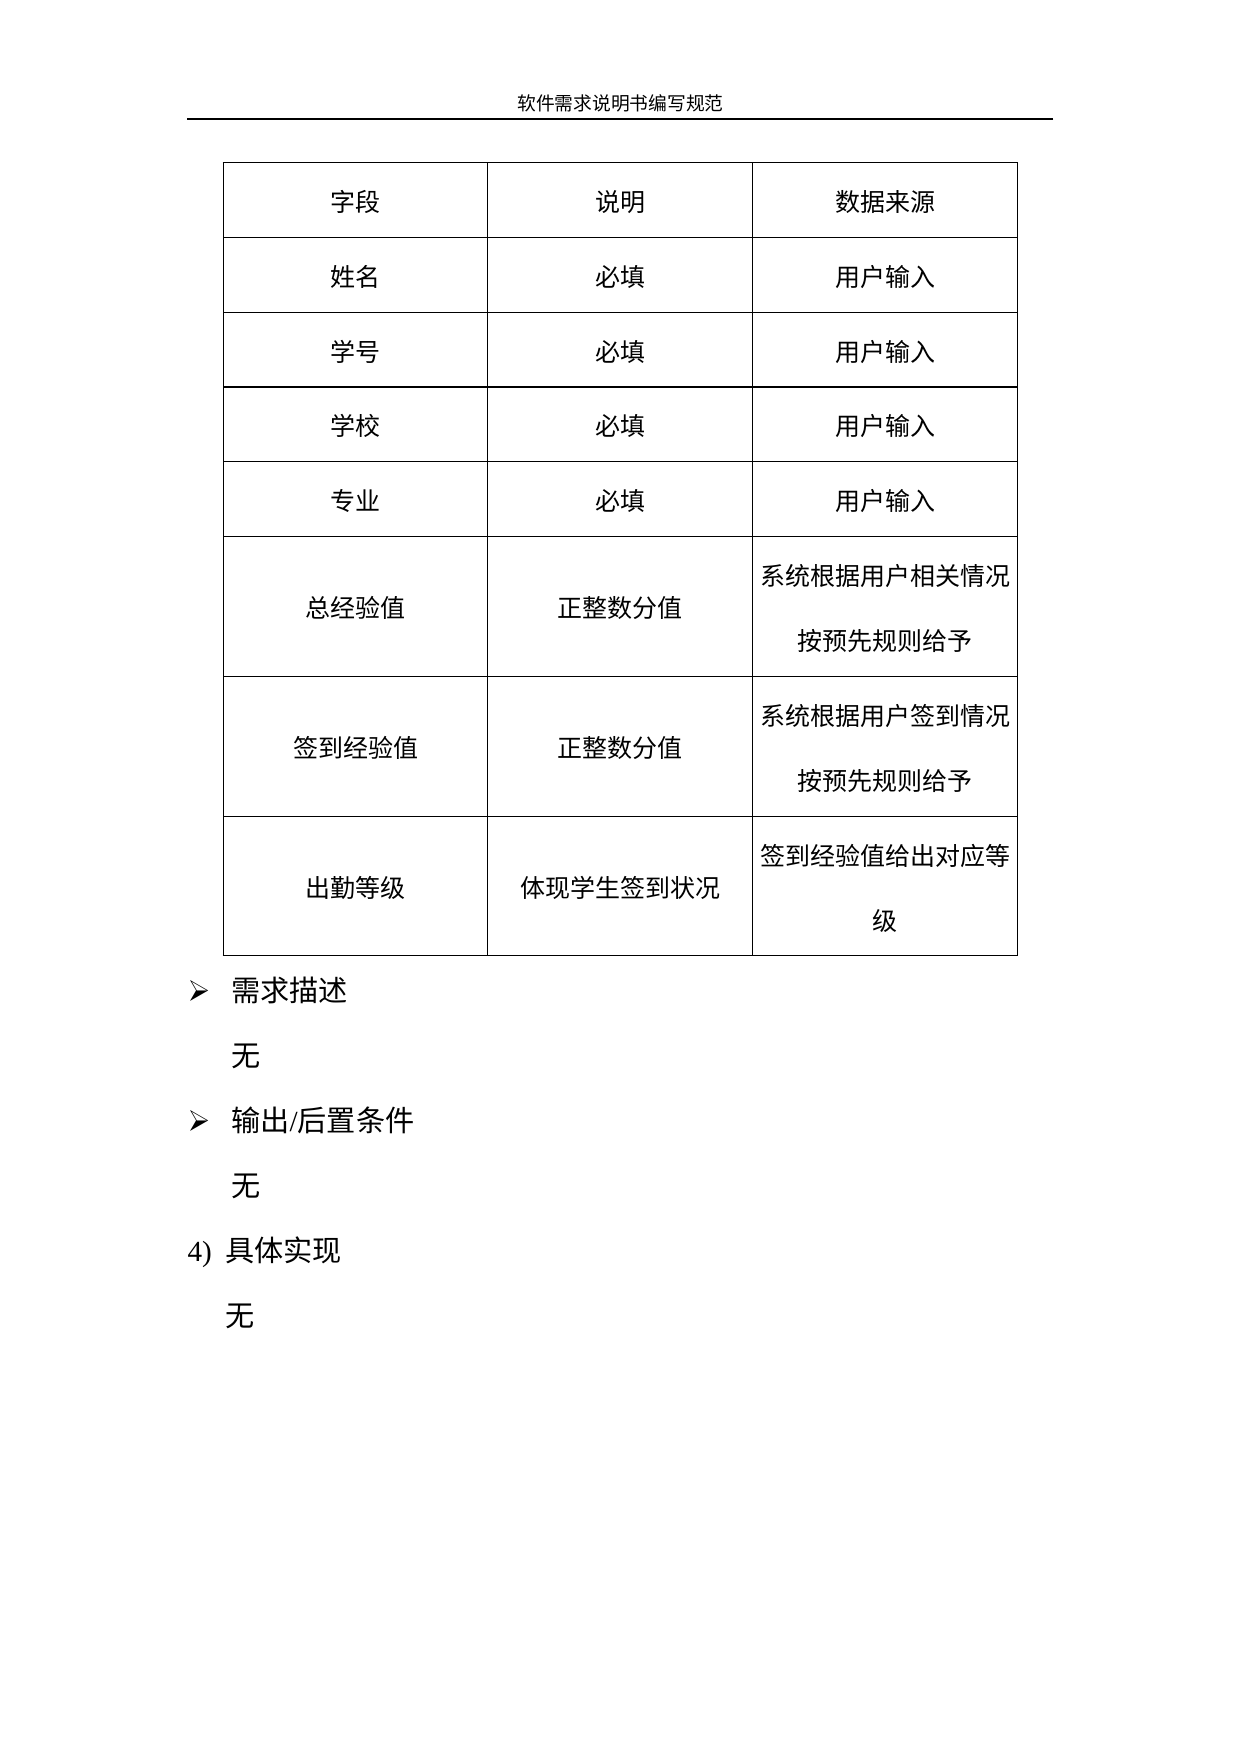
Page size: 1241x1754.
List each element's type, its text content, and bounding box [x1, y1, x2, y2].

text 无 [187, 1021, 1053, 1086]
table_cell 必填 [488, 388, 752, 461]
table_cell 用户输入 [753, 313, 1017, 386]
table_header 说明 [488, 163, 752, 237]
table_cell 体现学生签到状况 [488, 817, 752, 955]
text 无 [187, 1151, 1053, 1216]
table_cell 签到经验值给出对应等级 [753, 817, 1017, 955]
list 输出/后置条件 [187, 1086, 1053, 1151]
table_cell 用户输入 [753, 238, 1017, 312]
table_cell 学校 [224, 388, 487, 461]
table_header 字段 [224, 163, 487, 237]
table_header 数据来源 [753, 163, 1017, 237]
table_cell 签到经验值 [224, 677, 487, 816]
table_cell 用户输入 [753, 388, 1017, 461]
table_cell 必填 [488, 238, 752, 312]
list 具体实现 [187, 1216, 1053, 1281]
table_cell 用户输入 [753, 462, 1017, 536]
table_cell 总经验值 [224, 537, 487, 676]
list 需求描述 [187, 956, 1053, 1021]
table_cell 学号 [224, 313, 487, 386]
table_cell 必填 [488, 313, 752, 386]
table_cell 正整数分值 [488, 537, 752, 676]
table_cell 专业 [224, 462, 487, 536]
table_cell 正整数分值 [488, 677, 752, 816]
text 无 [225, 1281, 1053, 1346]
table_cell 姓名 [224, 238, 487, 312]
table_cell 系统根据用户签到情况按预先规则给予 [753, 677, 1017, 816]
table_cell 系统根据用户相关情况按预先规则给予 [753, 537, 1017, 676]
table_cell 出勤等级 [224, 817, 487, 955]
table_cell 必填 [488, 462, 752, 536]
